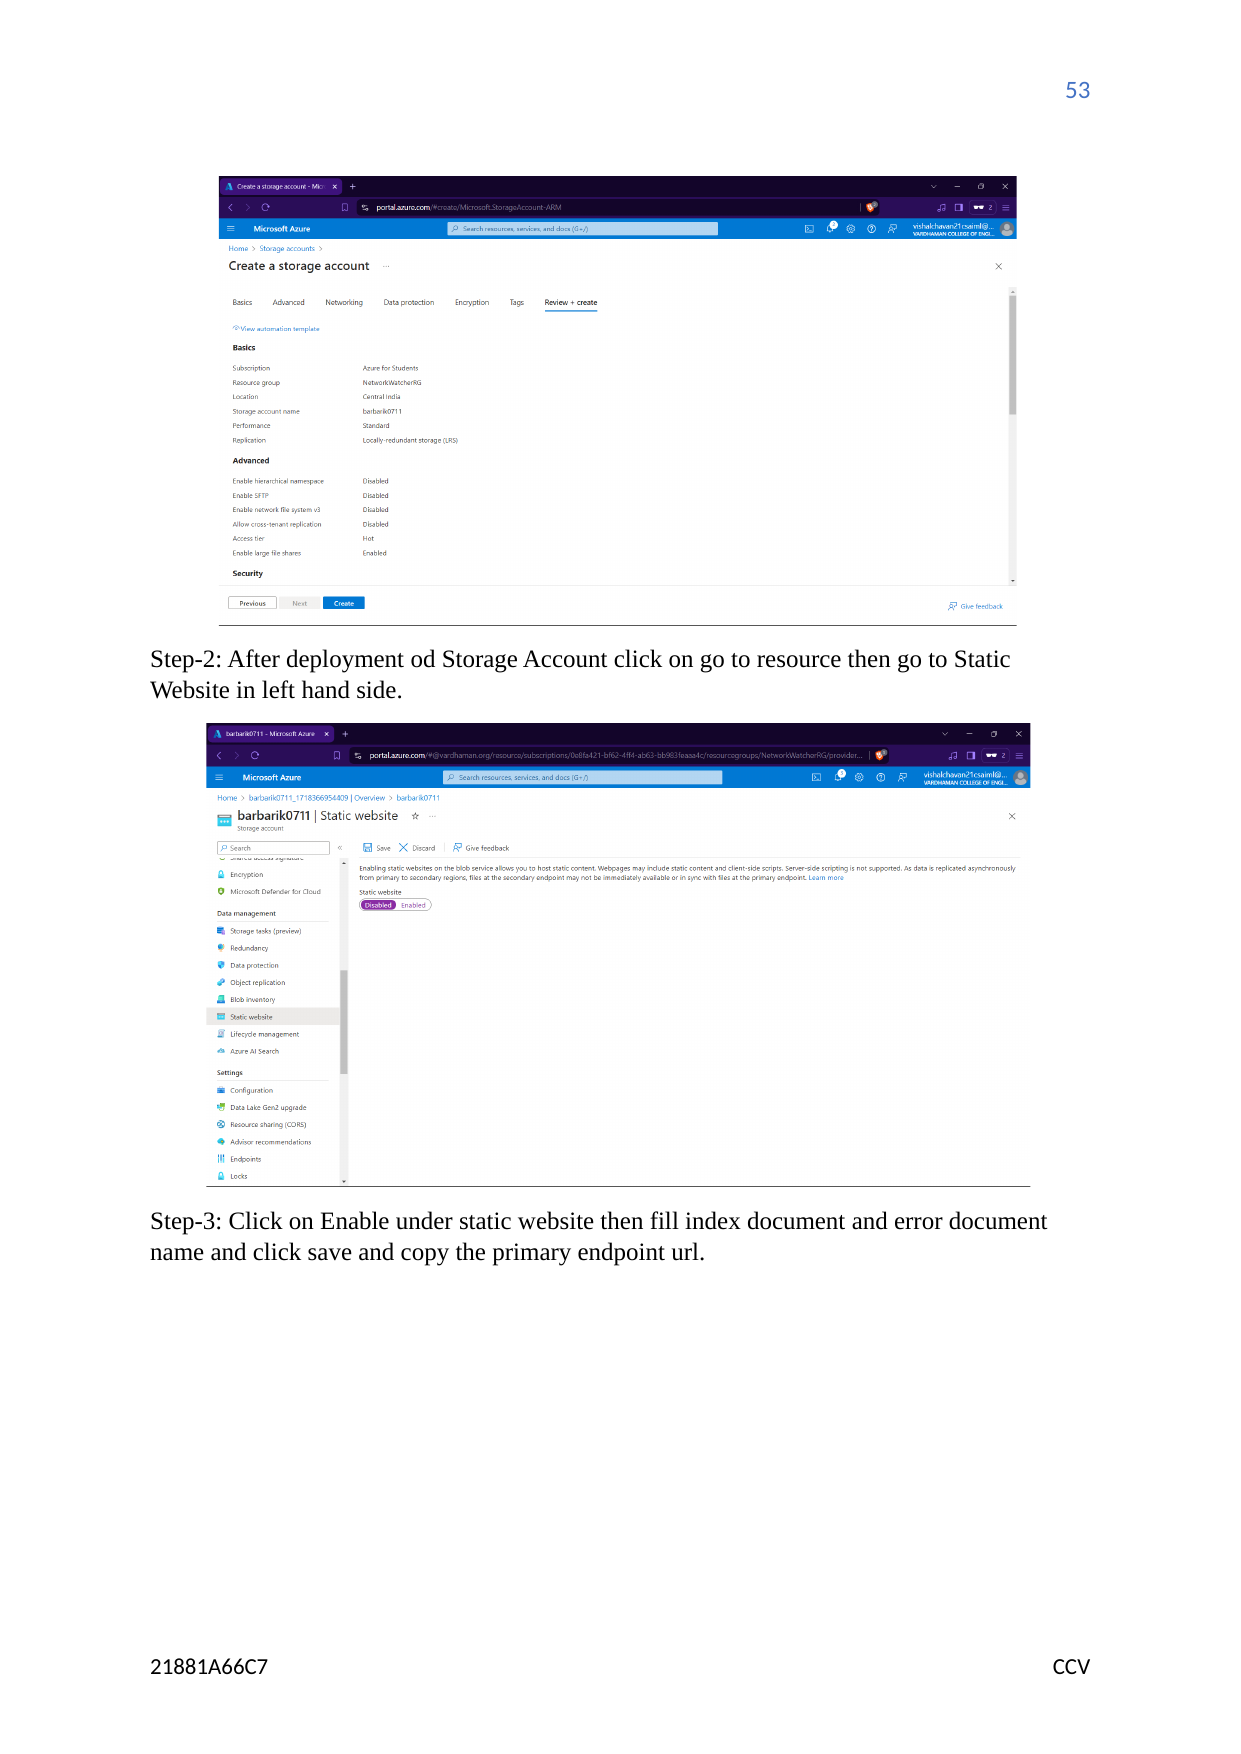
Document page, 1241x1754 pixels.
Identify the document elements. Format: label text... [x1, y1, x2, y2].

picture [218, 176, 1017, 626]
picture [206, 723, 1031, 1187]
text Step-3: Click on Enable under static website then fill index document and error document name and click save and copy the primary endpoint url. [150, 1206, 1090, 1266]
text Step-2: After deployment od Storage Account click on go to resource then go to Static Website in left hand side. [150, 644, 1090, 704]
